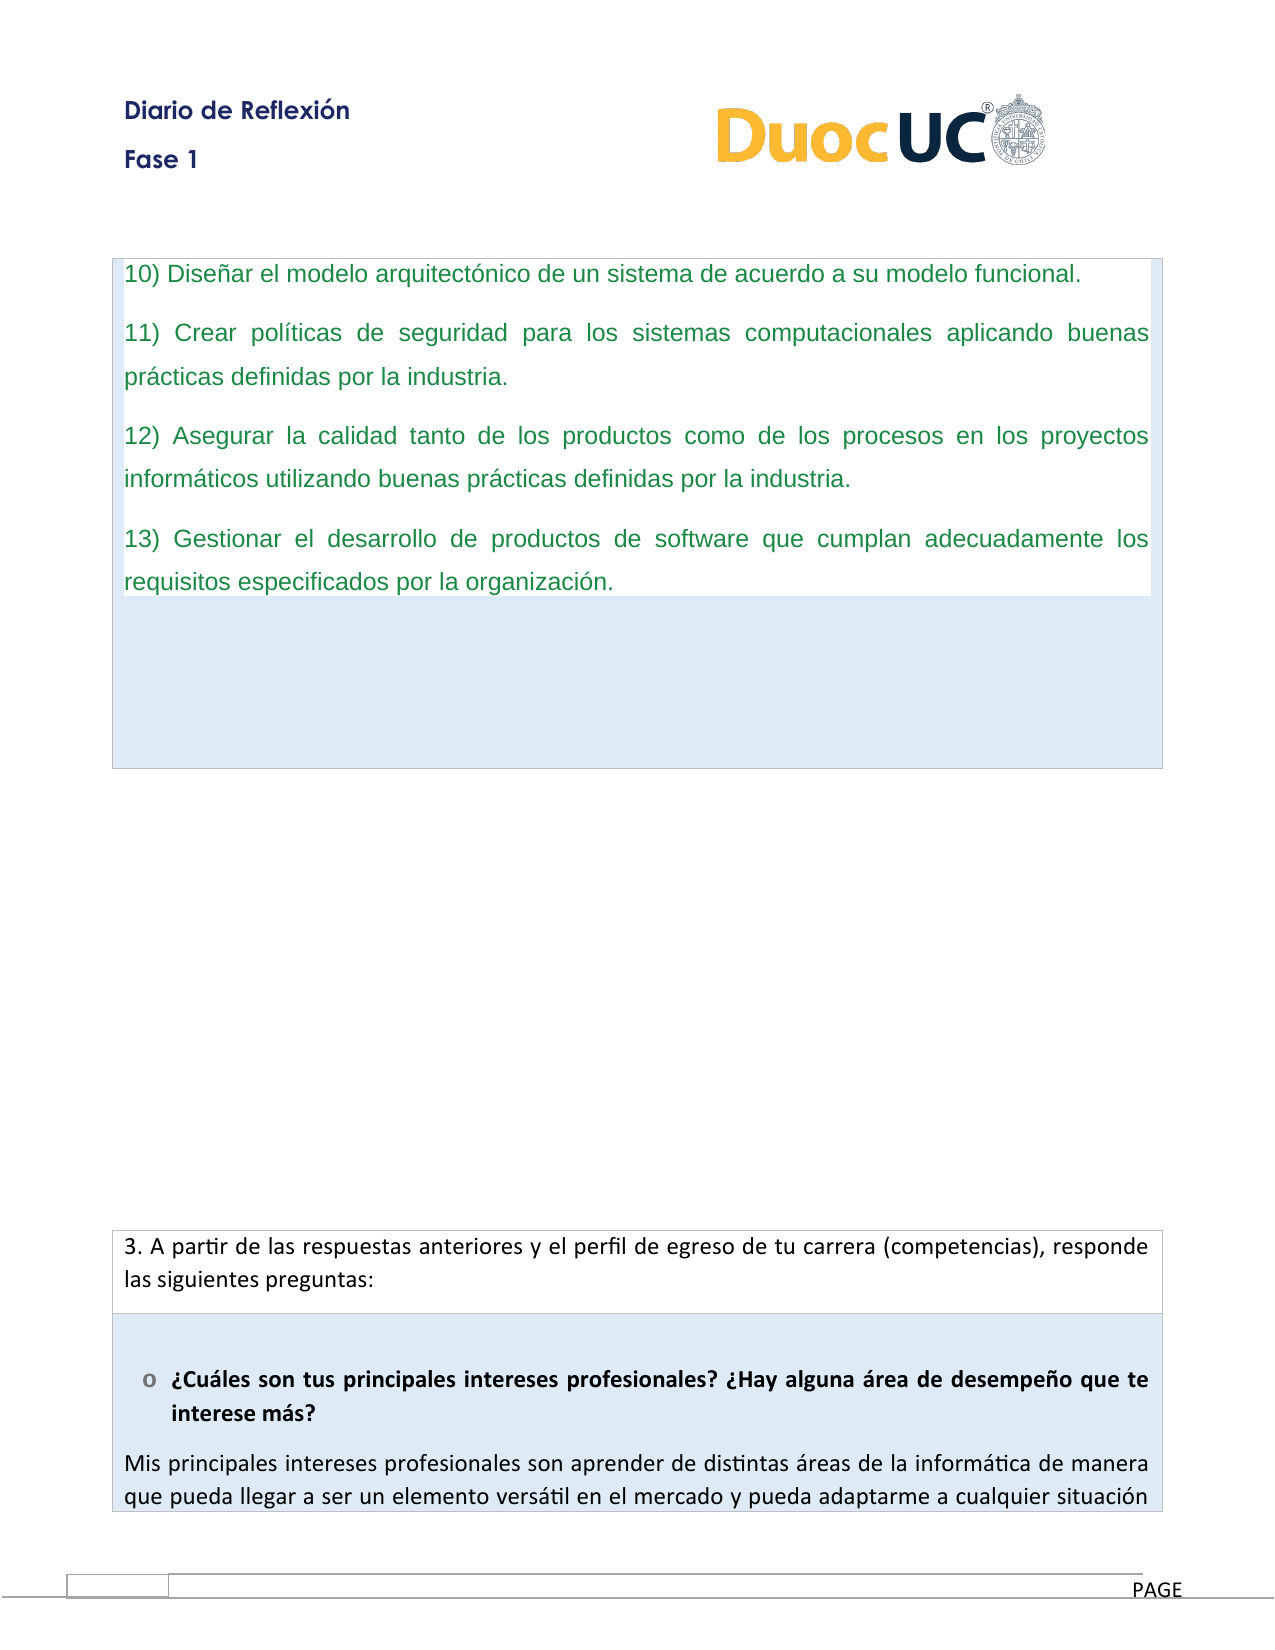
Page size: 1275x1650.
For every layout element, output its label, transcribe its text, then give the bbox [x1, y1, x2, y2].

picture [717, 94, 1046, 165]
table_header 3. A partir de las respuestas anteriores y el perfil de egreso de tu carrera (competencias), responde las siguientes preguntas: [113, 1231, 1162, 1313]
